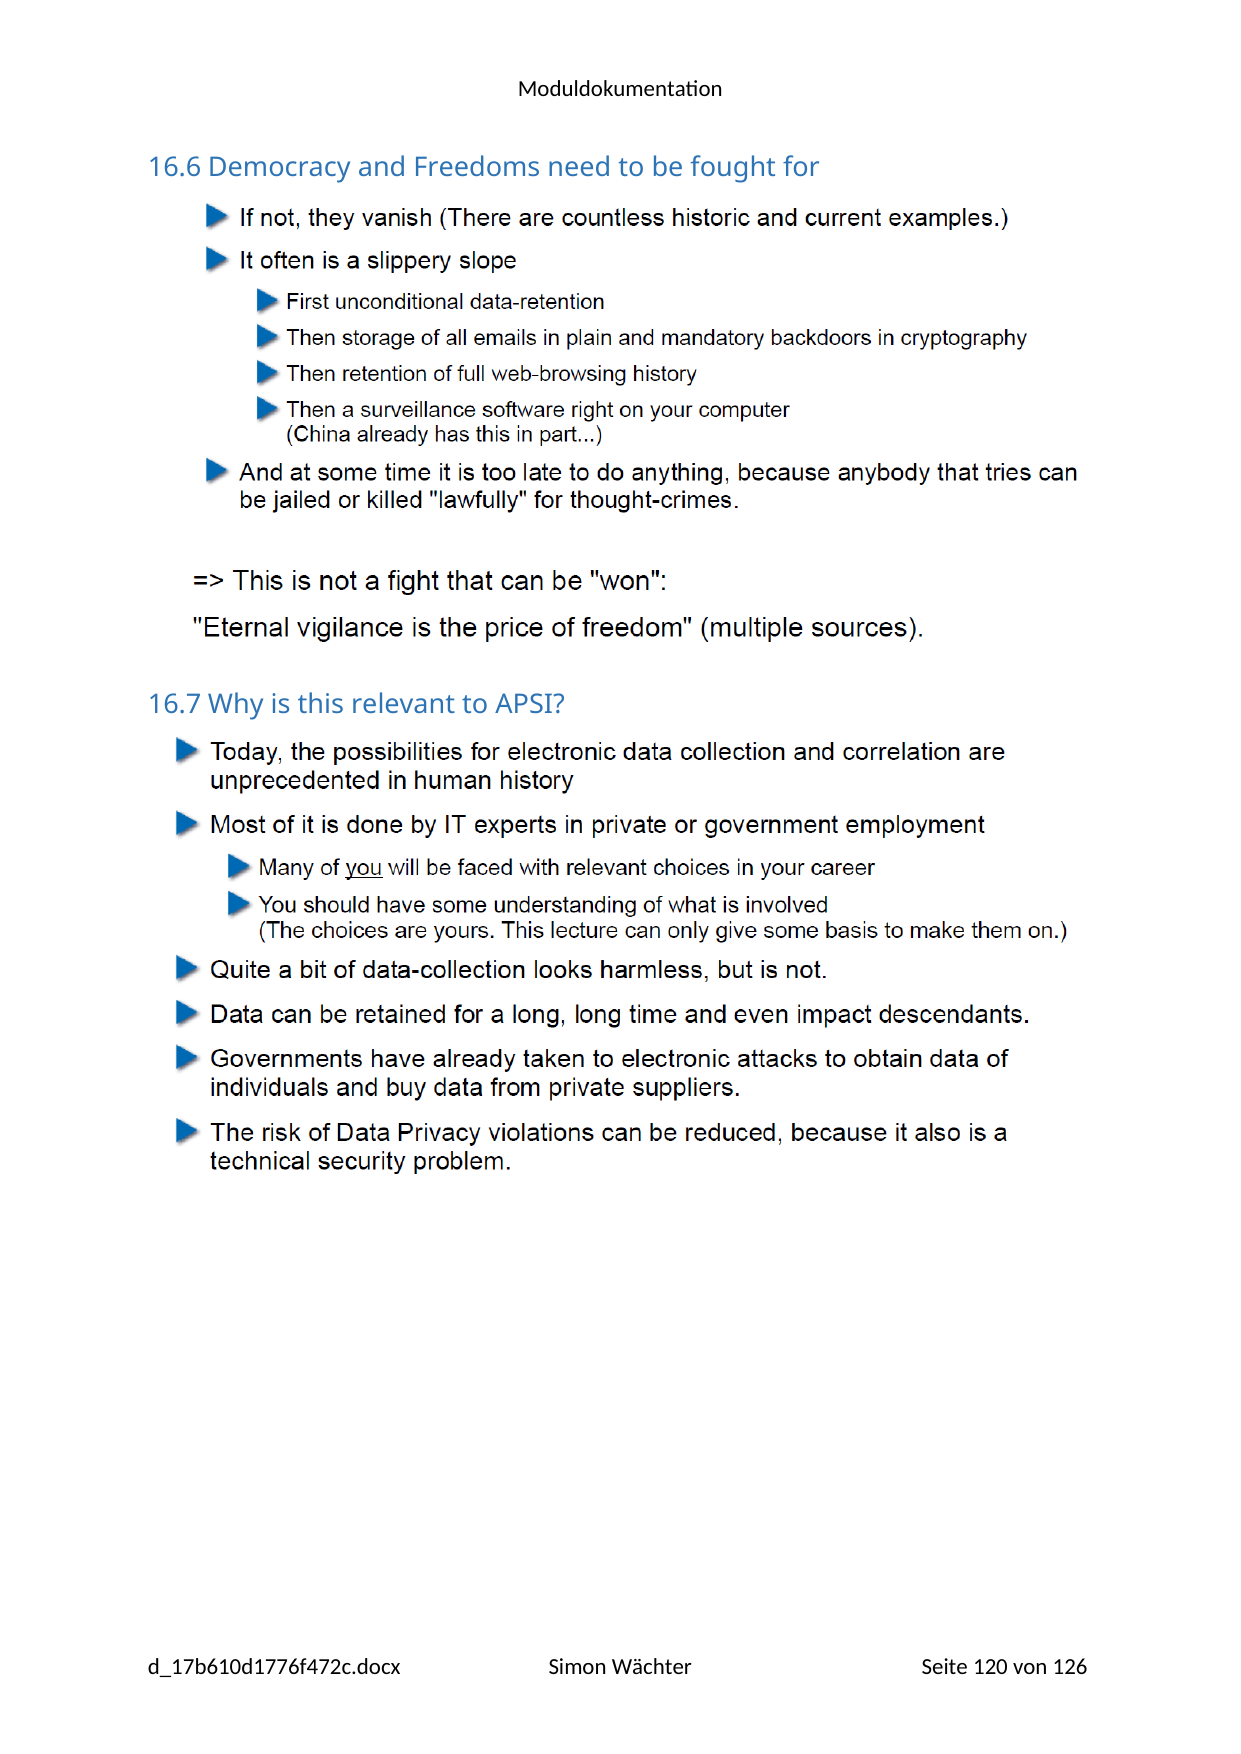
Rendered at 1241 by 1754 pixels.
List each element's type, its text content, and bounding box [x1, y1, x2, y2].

picture [147, 724, 1093, 1200]
subtitle Why is this relevant to APSI? [148, 685, 1093, 722]
subtitle Democracy and Freedoms need to be fought for [148, 148, 1093, 184]
picture [147, 187, 1093, 666]
